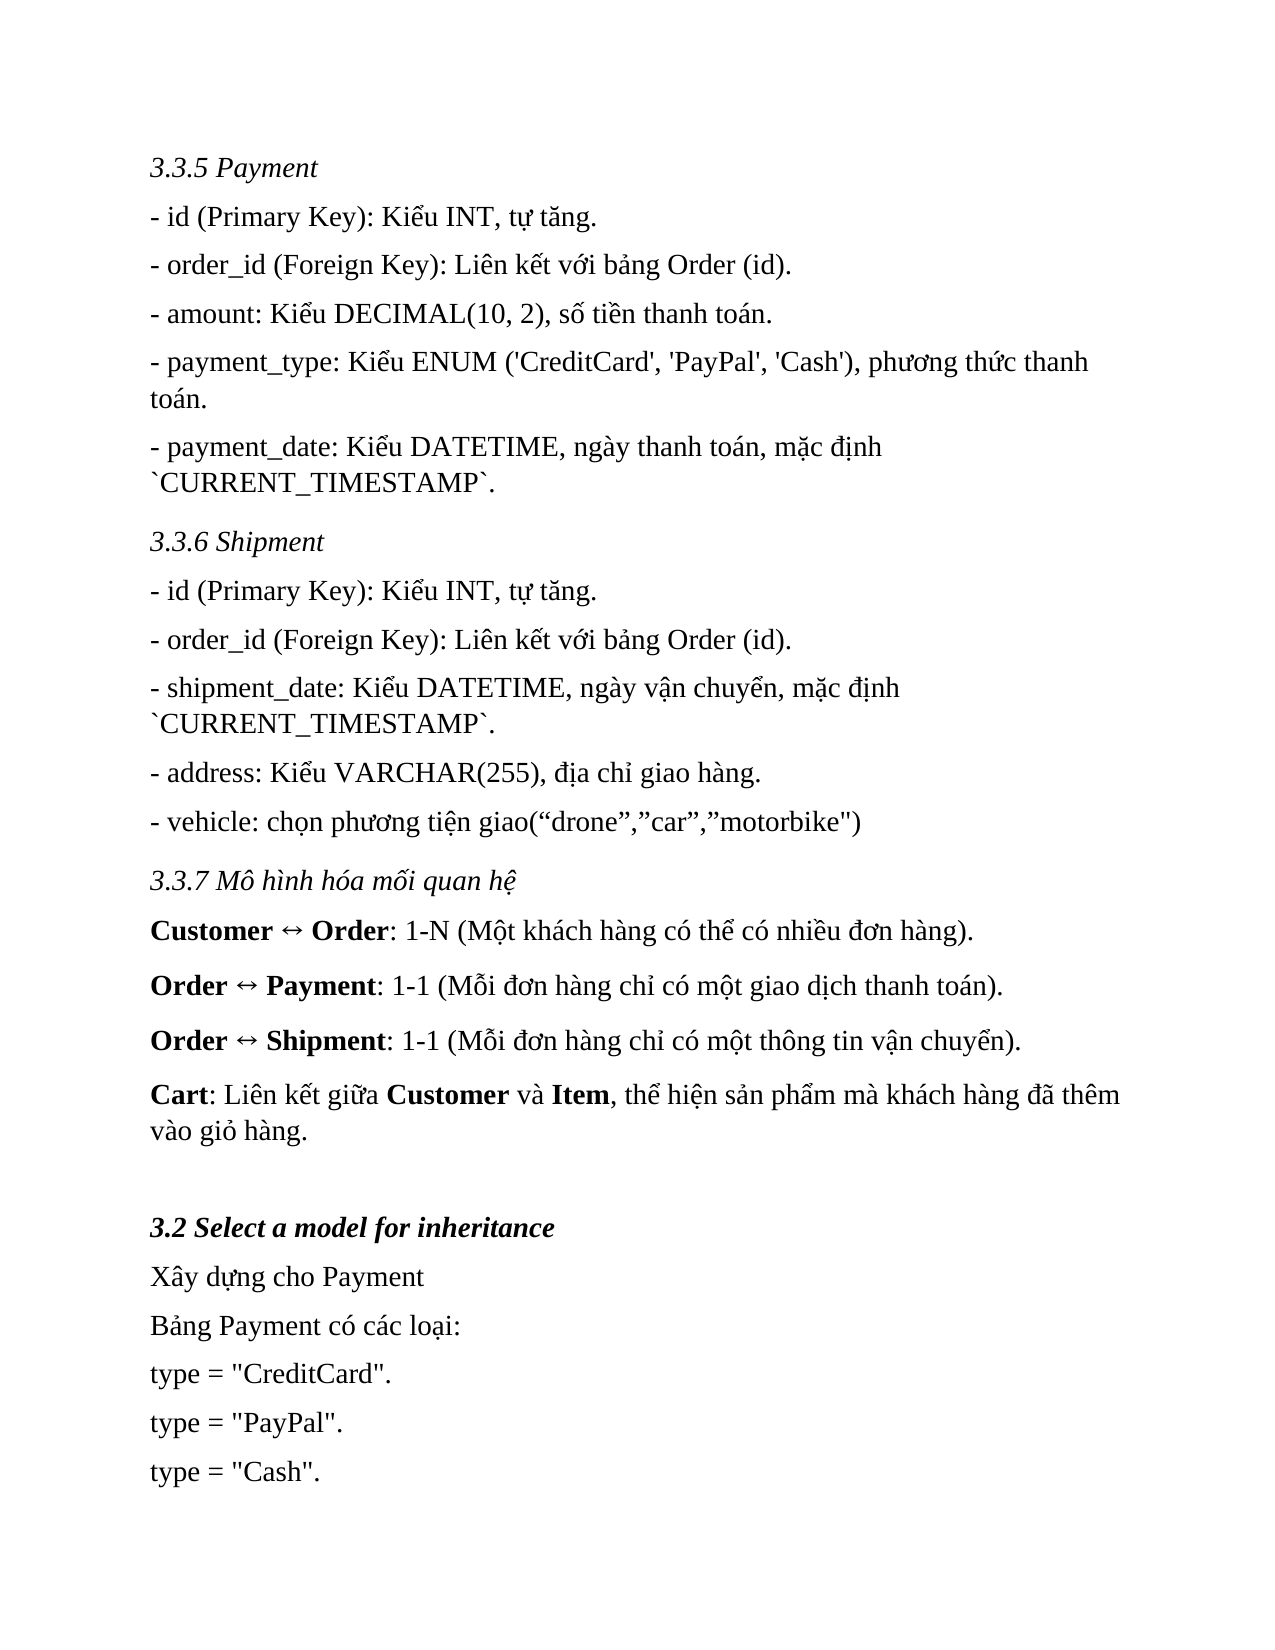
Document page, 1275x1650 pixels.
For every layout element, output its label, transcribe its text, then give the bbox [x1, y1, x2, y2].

subtitle 3.3.5 Payment [150, 150, 1125, 183]
text type = "CreditCard". [150, 1356, 1125, 1390]
text - payment_type: Kiểu ENUM ('CreditCard', 'PayPal', 'Cash'), phương thức thanh toán. [150, 344, 1125, 414]
text - id (Primary Key): Kiểu INT, tự tăng. [150, 573, 1125, 607]
text Cart: Liên kết giữa Customer và Item, thể hiện sản phẩm mà khách hàng đã thêm vào giỏ hàng. [150, 1077, 1125, 1147]
text - order_id (Foreign Key): Liên kết với bảng Order (id). [150, 622, 1125, 655]
text - payment_date: Kiểu DATETIME, ngày thanh toán, mặc định `CURRENT_TIMESTAMP`. [150, 429, 1125, 499]
text - shipment_date: Kiểu DATETIME, ngày vận chuyển, mặc định `CURRENT_TIMESTAMP`. [150, 671, 1125, 740]
subtitle 3.2 Select a model for inheritance [150, 1210, 1125, 1244]
subtitle 3.3.6 Shipment [150, 524, 1125, 558]
text - vehicle: chọn phương tiện giao(“drone”,”car”,”motorbike") [150, 804, 1125, 837]
text OrderShipment: 1-1 (Mỗi đơn hàng chỉ có một thông tin vận chuyển). [150, 1022, 1125, 1061]
text type = "Cash". [150, 1454, 1125, 1487]
text CustomerOrder: 1-N (Một khách hàng có thể có nhiều đơn hàng). [150, 912, 1125, 951]
text Bảng Payment có các loại: [150, 1308, 1125, 1341]
text - id (Primary Key): Kiểu INT, tự tăng. [150, 199, 1125, 232]
text - amount: Kiểu DECIMAL(10, 2), số tiền thanh toán. [150, 296, 1125, 329]
text - address: Kiểu VARCHAR(255), địa chỉ giao hàng. [150, 755, 1125, 789]
text Xây dựng cho Payment [150, 1259, 1125, 1293]
text - order_id (Foreign Key): Liên kết với bảng Order (id). [150, 247, 1125, 281]
text type = "PayPal". [150, 1405, 1125, 1438]
text OrderPayment: 1-1 (Mỗi đơn hàng chỉ có một giao dịch thanh toán). [150, 967, 1125, 1006]
subtitle 3.3.7 Mô hình hóa mối quan hệ [150, 863, 1125, 897]
